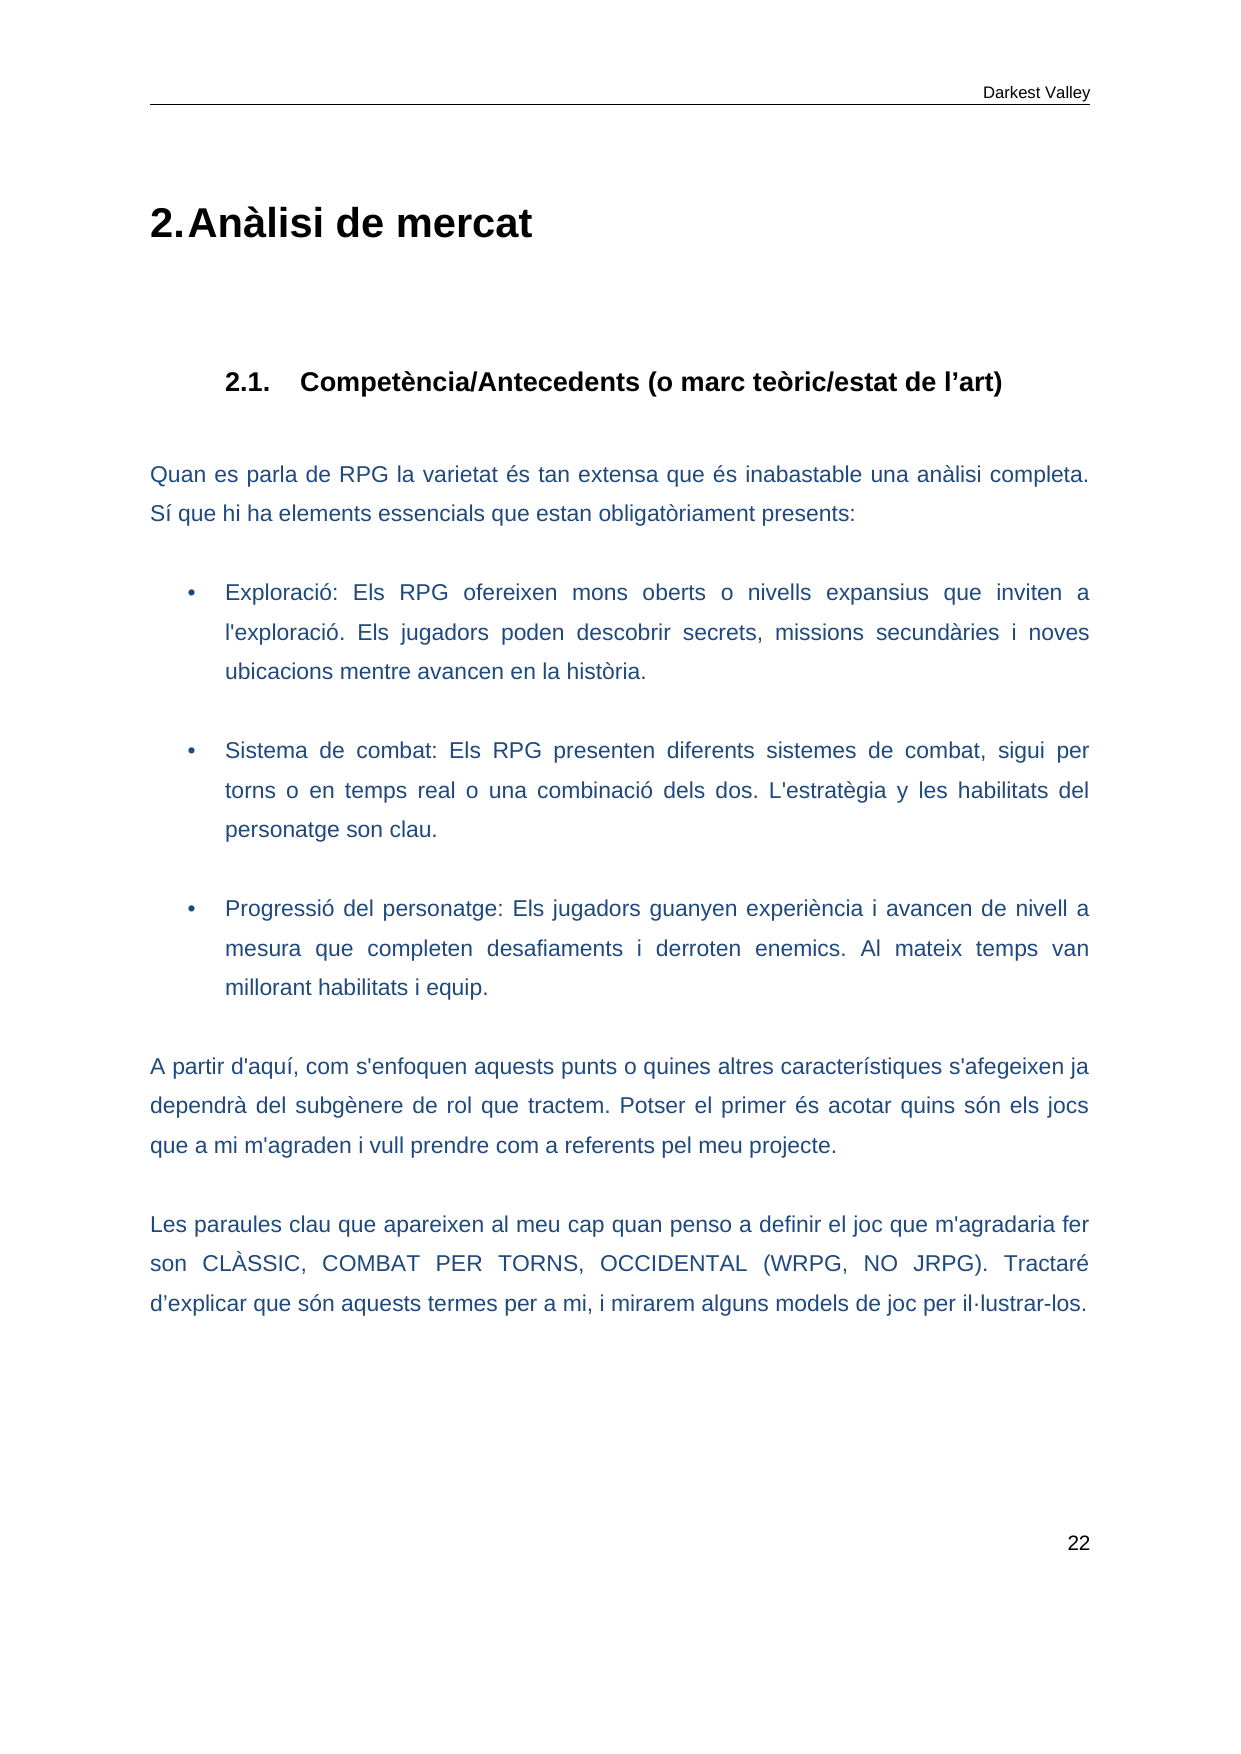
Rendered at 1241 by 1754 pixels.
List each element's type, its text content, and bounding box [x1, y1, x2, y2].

subtitle Competència/Antecedents (o marc teòric/estat de l’art) [225, 366, 1090, 397]
text Les paraules clau que apareixen al meu cap quan penso a definir el joc que m'agradaria fer son CLÀSSIC, COMBAT PER TORNS, OCCIDENTAL (WRPG, NO JRPG). Tractaré d’explicar que són aquests termes per a mi, i mirarem alguns models de joc per il·lustrar-los. [150, 1211, 1090, 1316]
list Progressió del personatge: Els jugadors guanyen experiència i avancen de nivell a mesura que completen desafiaments i derroten enemics. Al mateix temps van millorant habilitats i equip. [187, 895, 1090, 1000]
subtitle Anàlisi de mercat [150, 198, 1090, 246]
text Quan es parla de RPG la varietat és tan extensa que és inabastable una anàlisi completa. Sí que hi ha elements essencials que estan obligatòriament presents: [150, 461, 1090, 527]
text A partir d'aquí, com s'enfoquen aquests punts o quines altres característiques s'afegeixen ja dependrà del subgènere de rol que tractem. Potser el primer és acotar quins són els jocs que a mi m'agraden i vull prendre com a referents pel meu projecte. [150, 1053, 1090, 1158]
list Sistema de combat: Els RPG presenten diferents sistemes de combat, sigui per torns o en temps real o una combinació dels dos. L'estratègia y les habilitats del personatge son clau. [187, 737, 1090, 842]
list Exploració: Els RPG ofereixen mons oberts o nivells expansius que inviten a l'exploració. Els jugadors poden descobrir secrets, missions secundàries i noves ubicacions mentre avancen en la història. [187, 579, 1090, 684]
